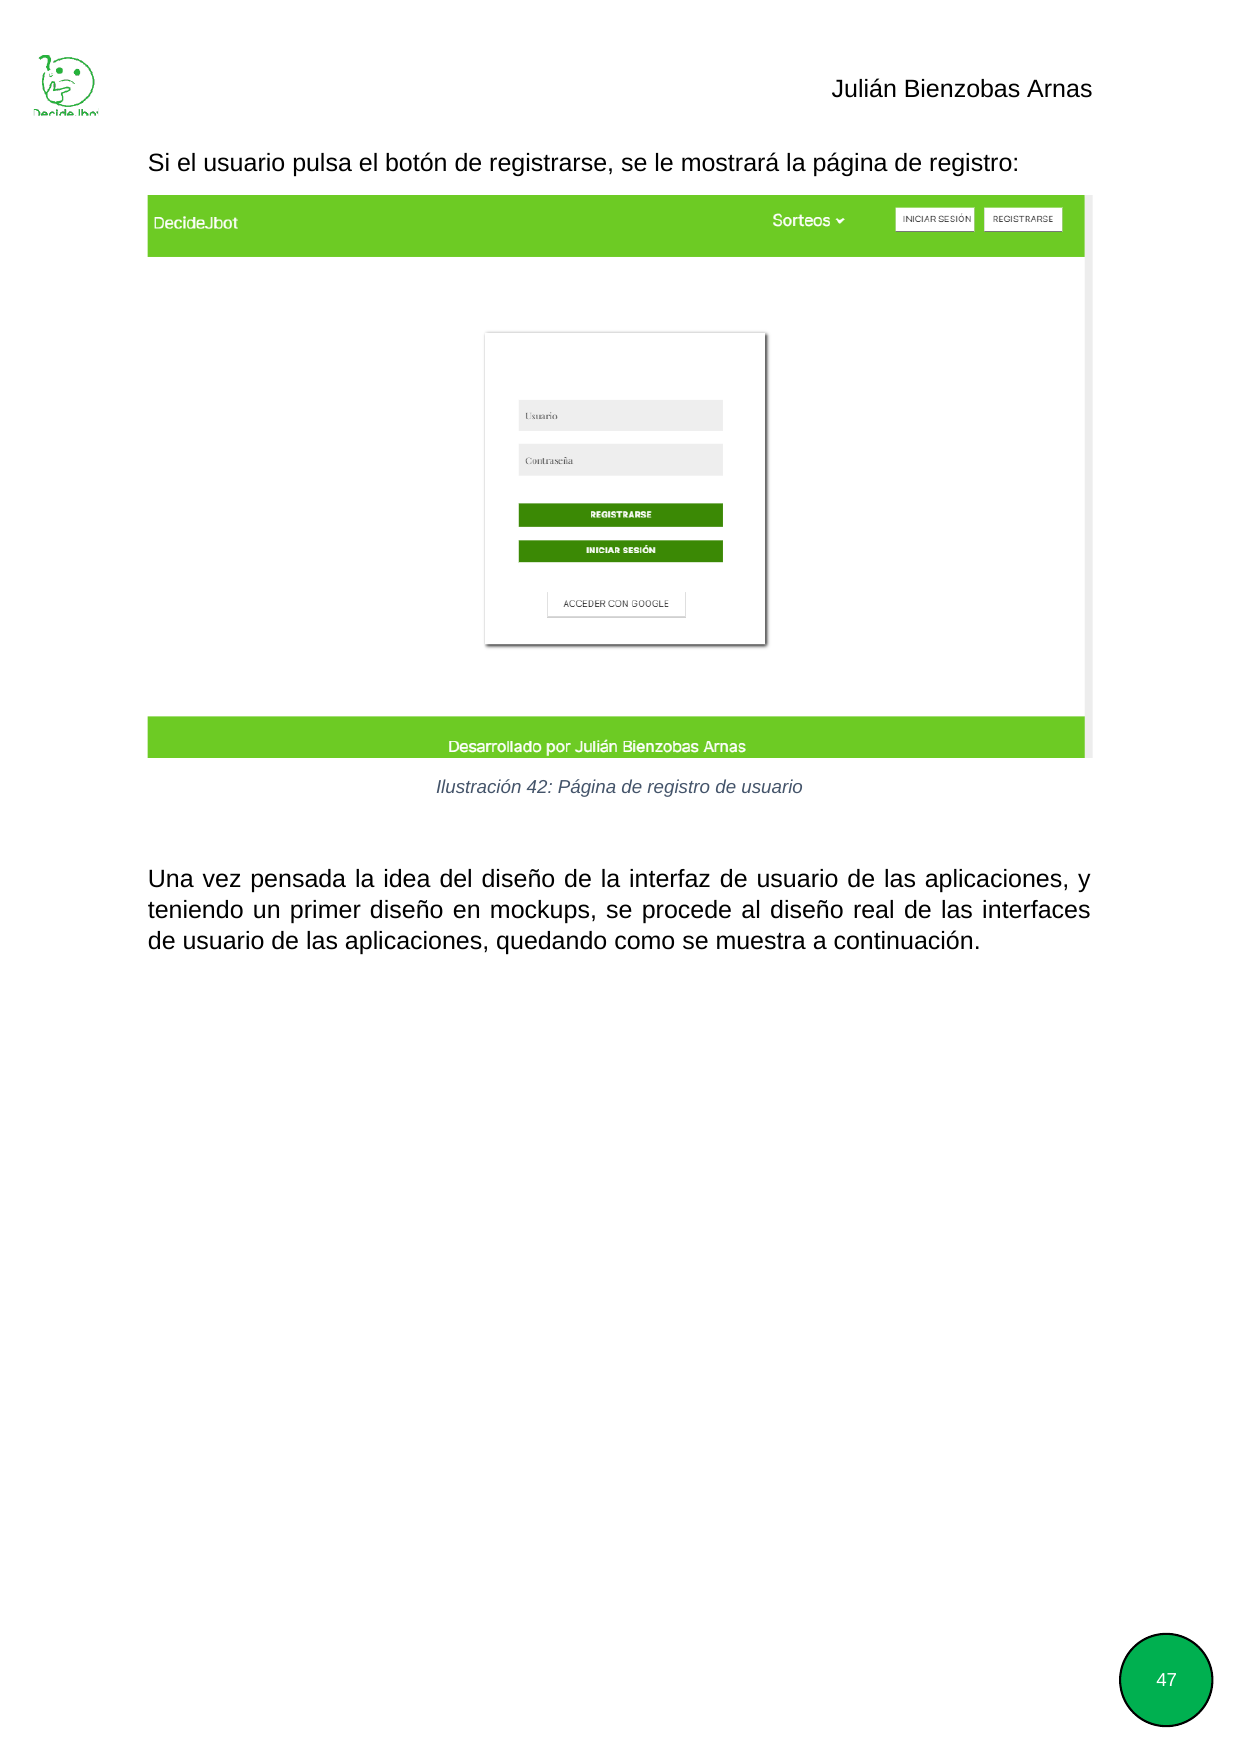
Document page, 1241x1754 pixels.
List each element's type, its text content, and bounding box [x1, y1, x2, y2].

text Ilustración 42: Página de registro de usuario [148, 776, 1092, 798]
text Una vez pensada la idea del diseño de la interfaz de usuario de las aplicaciones, y teniendo un primer diseño en mockups, se procede al diseño real de las interfaces de usuario de las aplicaciones, quedando como se muestra a continuación. [148, 863, 1092, 954]
text Si el usuario pulsa el botón de registrarse, se le mostrará la página de registro: [148, 148, 1092, 176]
picture [32, 55, 99, 114]
picture [147, 195, 1093, 758]
